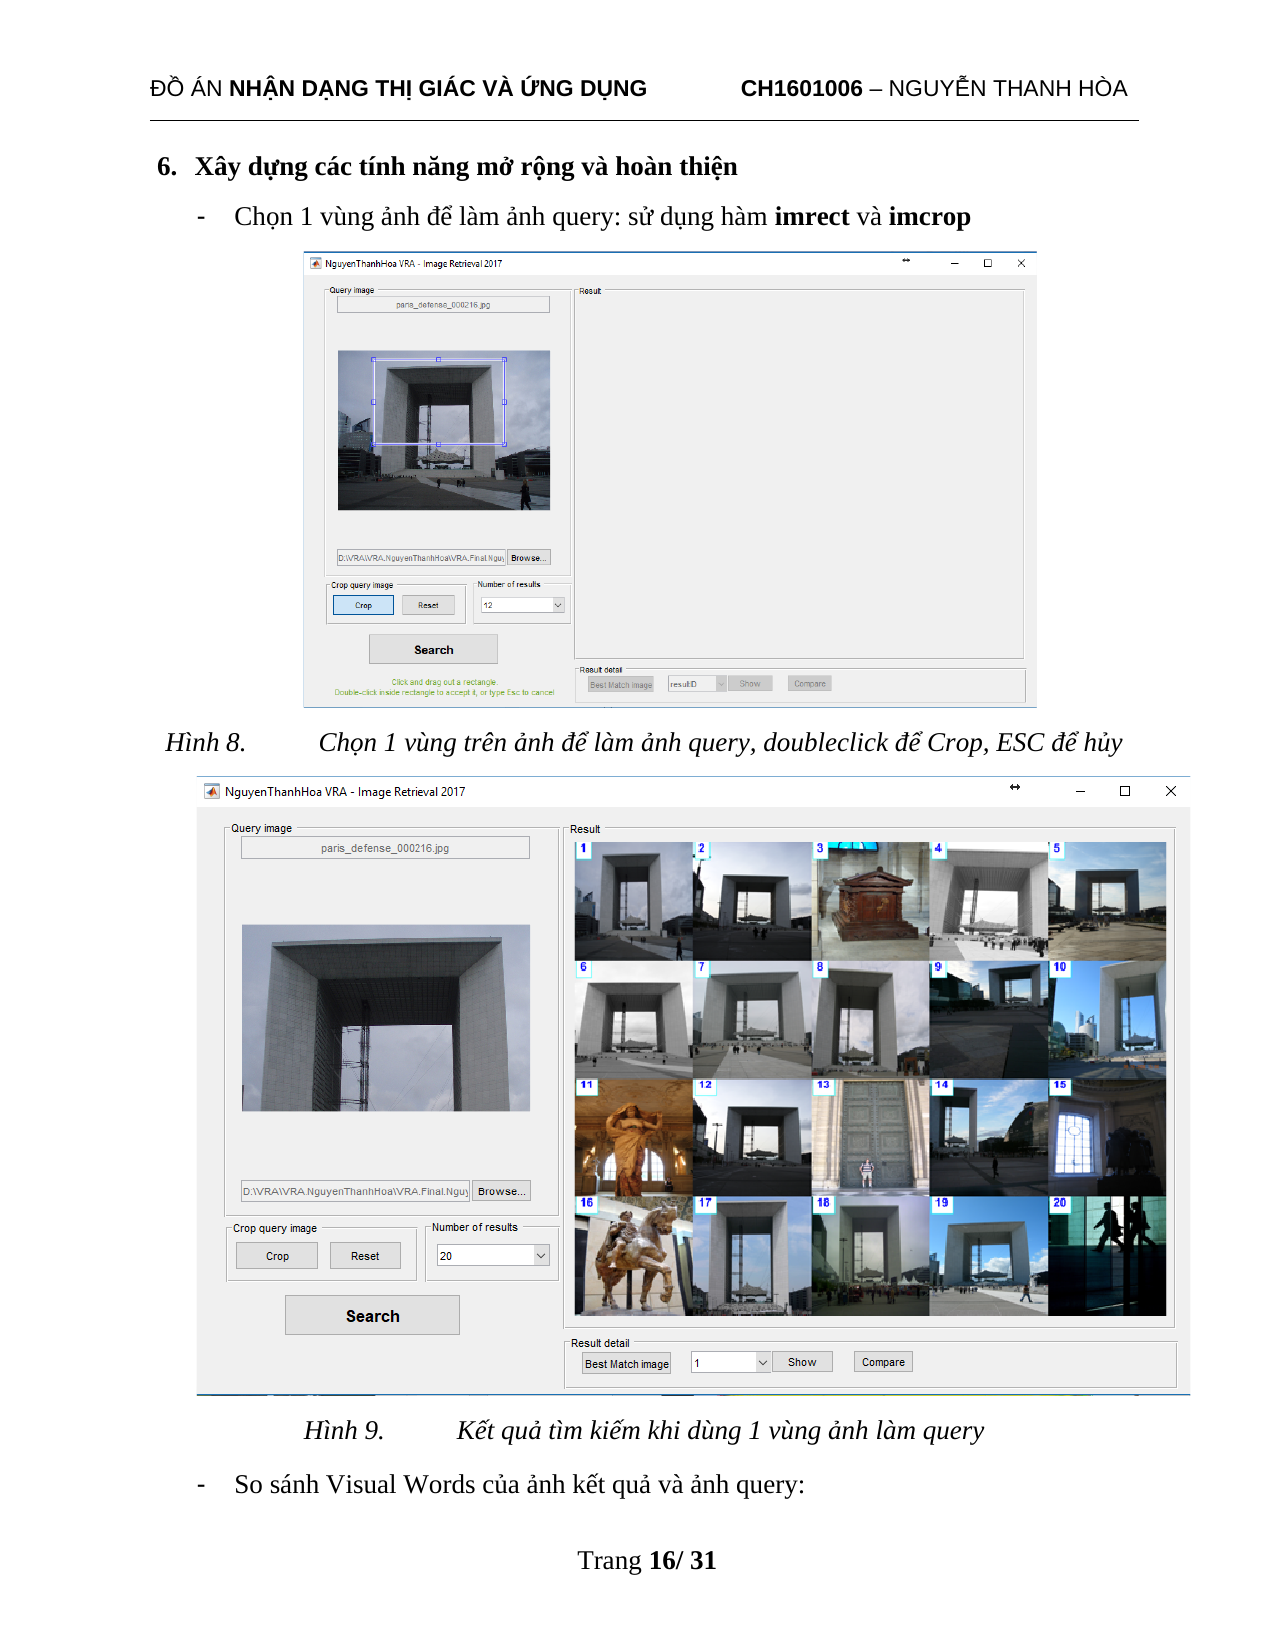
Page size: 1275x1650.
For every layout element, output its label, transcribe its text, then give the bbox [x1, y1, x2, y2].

picture [196, 776, 1191, 1396]
text Kết quả tìm kiếm khi dùng 1 vùng ảnh làm query [187, 1414, 1144, 1445]
list Chọn 1 vùng ảnh để làm ảnh query: sử dụng hàm imrect và imcrop [197, 196, 1144, 233]
list So sánh Visual Words của ảnh kết quả và ảnh query: [197, 1464, 1144, 1501]
text Chọn 1 vùng trên ảnh để làm ảnh query, doubleclick để Crop, ESC để hủy [187, 726, 1144, 757]
picture [303, 251, 1037, 708]
subtitle Xây dựng các tính năng mở rộng và hoàn thiện [157, 150, 1144, 181]
